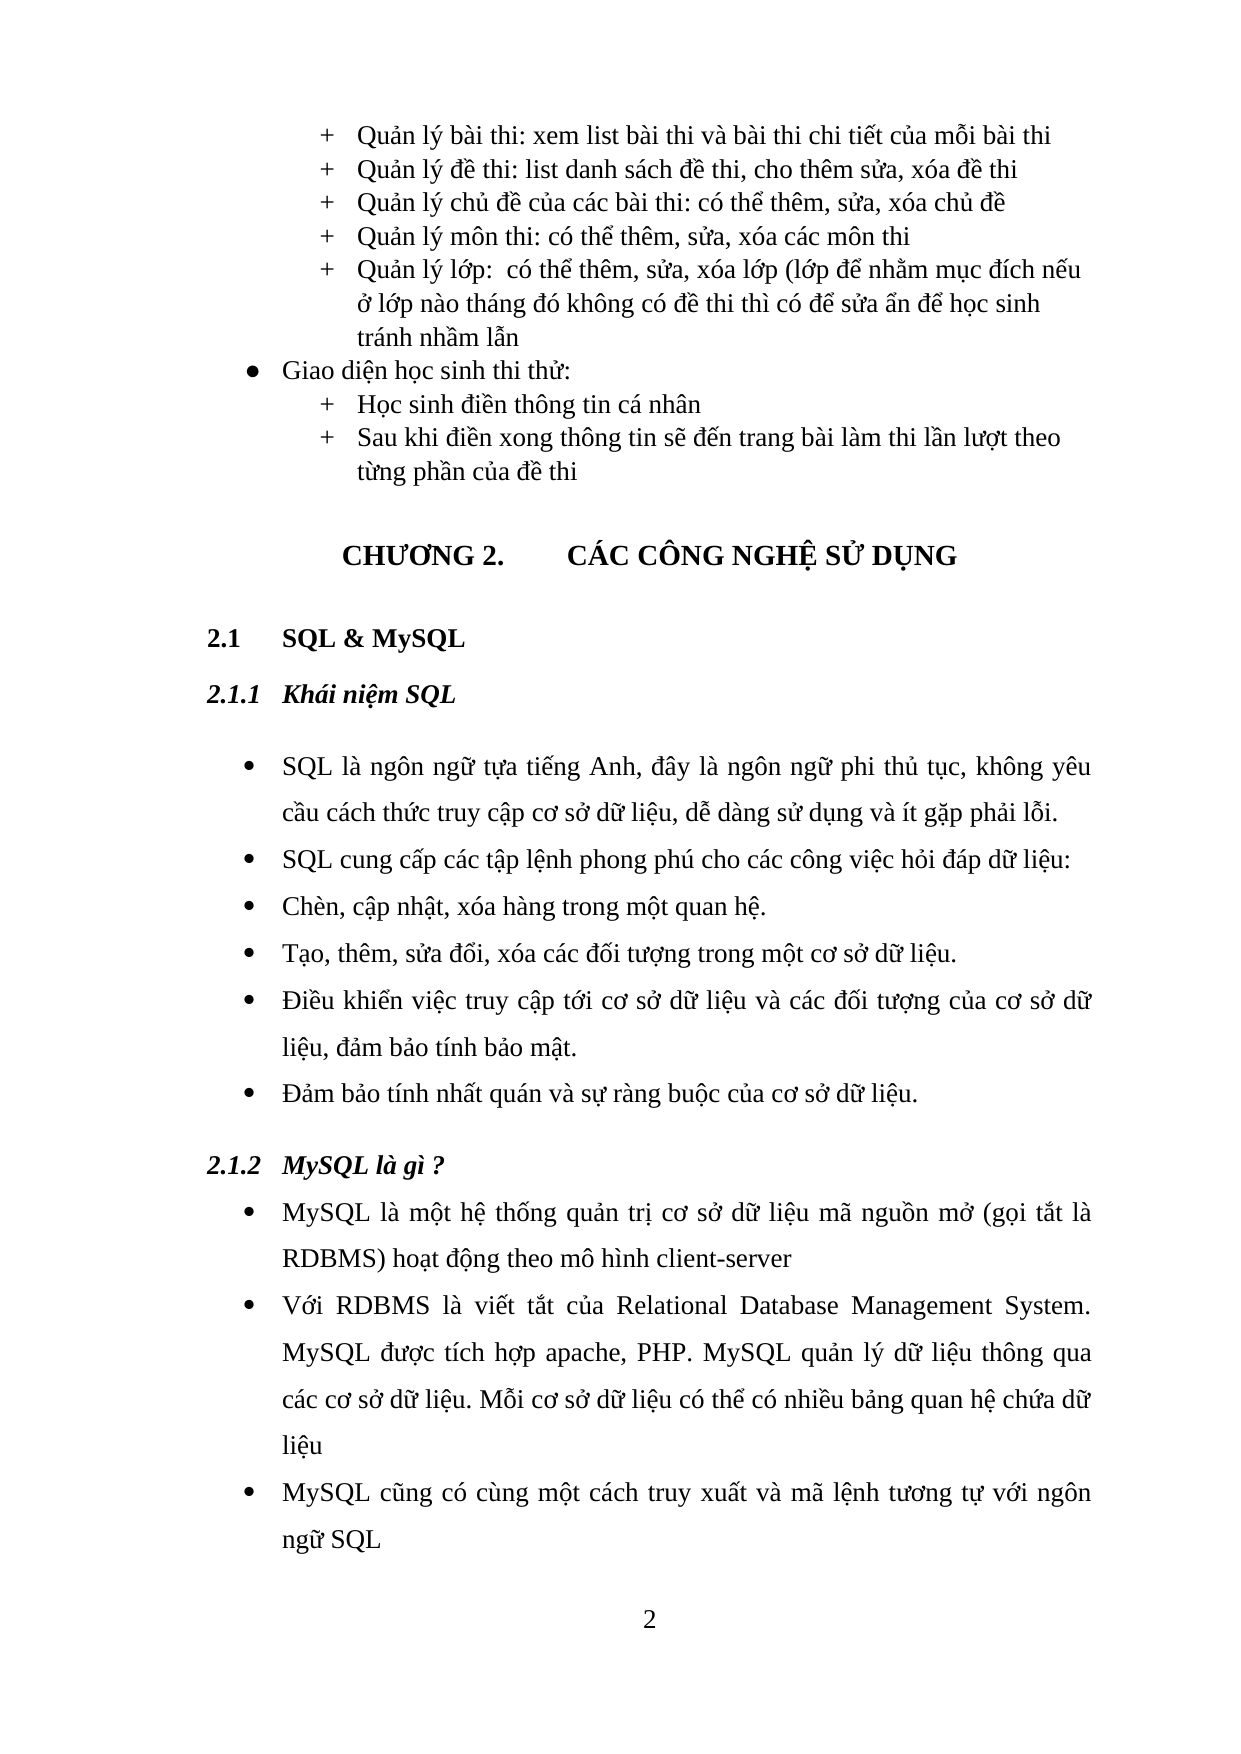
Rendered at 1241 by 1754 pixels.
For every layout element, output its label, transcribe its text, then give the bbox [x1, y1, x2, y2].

list Quản lý môn thi: có thể thêm, sửa, xóa các môn thi [319, 220, 1092, 251]
list MySQL cũng có cùng một cách truy xuất và mã lệnh tương tự với ngôn ngữ SQL [244, 1476, 1092, 1554]
list Chèn, cập nhật, xóa hàng trong một quan hệ. [244, 890, 1092, 921]
list Học sinh điền thông tin cá nhân [319, 388, 1092, 419]
list Tạo, thêm, sửa đổi, xóa các đối tượng trong một cơ sở dữ liệu. [244, 937, 1092, 968]
list SQL & MySQL [207, 622, 1092, 653]
list MySQL là gì ? [207, 1149, 1092, 1180]
list Sau khi điền xong thông tin sẽ đến trang bài làm thi lần lượt theo từng phần của đề thi [319, 421, 1092, 486]
list SQL là ngôn ngữ tựa tiếng Anh, đây là ngôn ngữ phi thủ tục, không yêu cầu cách thức truy cập cơ sở dữ liệu, dễ dàng sử dụng và ít gặp phải lỗi. [244, 750, 1092, 828]
list Đảm bảo tính nhất quán và sự ràng buộc của cơ sở dữ liệu. [244, 1077, 1092, 1108]
list Quản lý chủ đề của các bài thi: có thể thêm, sửa, xóa chủ đề [319, 187, 1092, 218]
list Quản lý đề thi: list danh sách đề thi, cho thêm sửa, xóa đề thi [319, 153, 1092, 184]
list Giao diện học sinh thi thử: [244, 354, 1092, 385]
list Khái niệm SQL [207, 678, 1092, 709]
list Quản lý bài thi: xem list bài thi và bài thi chi tiết của mỗi bài thi [319, 119, 1092, 151]
list Với RDBMS là viết tắt của Relational Database Management System. MySQL được tích hợp apache, PHP. MySQL quản lý dữ liệu thông qua các cơ sở dữ liệu. Mỗi cơ sở dữ liệu có thể có nhiều bảng quan hệ chứa dữ liệu [244, 1289, 1092, 1461]
list Điều khiển việc truy cập tới cơ sở dữ liệu và các đối tượng của cơ sở dữ liệu, đảm bảo tính bảo mật. [244, 984, 1092, 1062]
list SQL cung cấp các tập lệnh phong phú cho các công việc hỏi đáp dữ liệu: [244, 843, 1092, 874]
list Quản lý lớp: có thể thêm, sửa, xóa lớp (lớp để nhằm mục đích nếu ở lớp nào tháng đó không có đề thi thì có để sửa ẩn để học sinh tránh nhầm lẫn [319, 254, 1092, 352]
list MySQL là một hệ thống quản trị cơ sở dữ liệu mã nguồn mở (gọi tắt là RDBMS) hoạt động theo mô hình client-server [244, 1196, 1092, 1274]
list CÁC CÔNG NGHỆ SỬ DỤNG [207, 538, 1092, 572]
